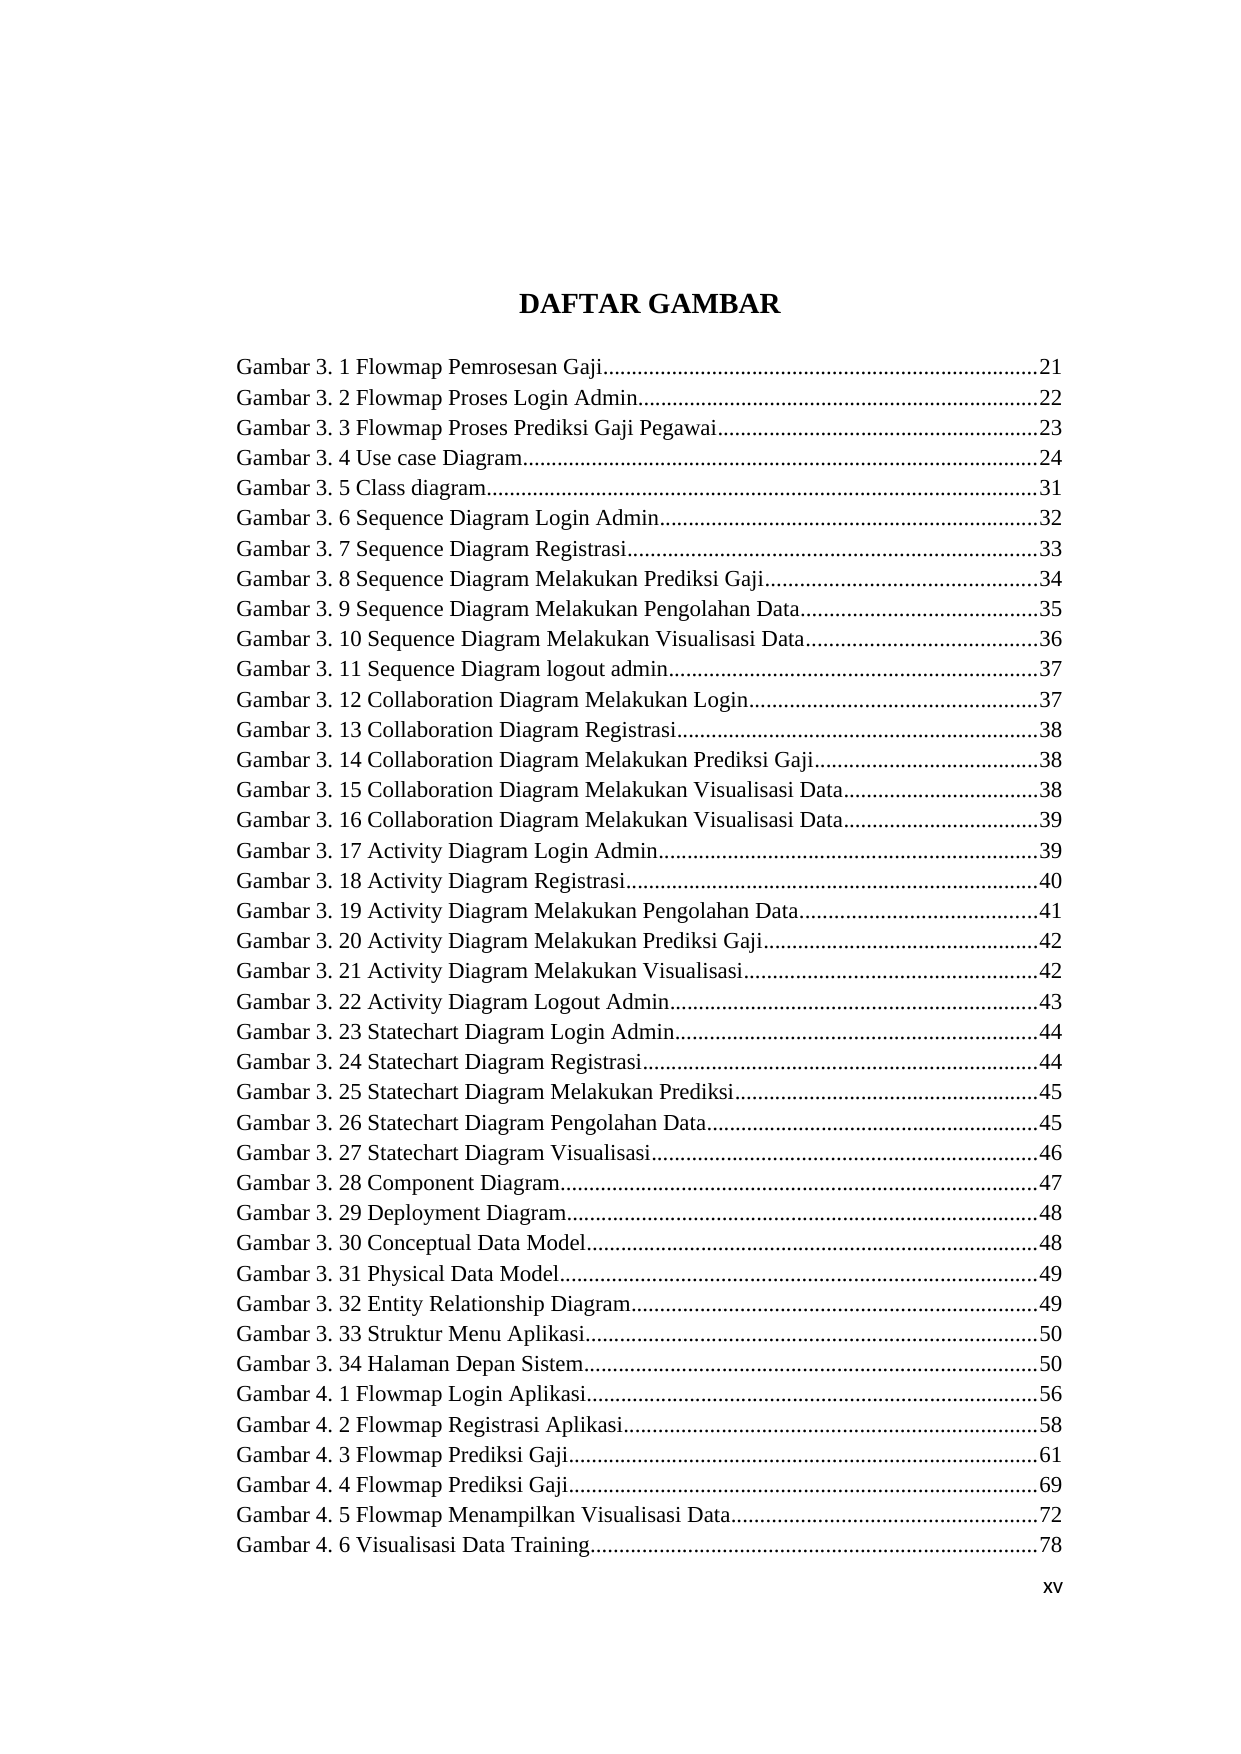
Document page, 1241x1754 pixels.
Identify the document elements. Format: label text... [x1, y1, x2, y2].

text Gambar 3. 20 Activity Diagram Melakukan Prediksi Gaji 42 [236, 927, 1063, 954]
text Gambar 3. 32 Entity Relationship Diagram 49 [236, 1290, 1063, 1316]
text Gambar 3. 17 Activity Diagram Login Admin 39 [236, 837, 1063, 863]
text Gambar 3. 22 Activity Diagram Logout Admin 43 [236, 988, 1063, 1014]
text Gambar 3. 27 Statechart Diagram Visualisasi 46 [236, 1139, 1063, 1165]
text Gambar 3. 26 Statechart Diagram Pengolahan Data 45 [236, 1108, 1063, 1135]
text Gambar 3. 29 Deployment Diagram 48 [236, 1199, 1063, 1226]
text Gambar 3. 16 Collaboration Diagram Melakukan Visualisasi Data 39 [236, 806, 1063, 833]
text Gambar 3. 3 Flowmap Proses Prediksi Gaji Pegawai 23 [236, 414, 1063, 440]
text Gambar 3. 9 Sequence Diagram Melakukan Pengolahan Data 35 [236, 595, 1063, 621]
text Gambar 3. 7 Sequence Diagram Registrasi 33 [236, 534, 1063, 561]
text Gambar 3. 12 Collaboration Diagram Melakukan Login 37 [236, 686, 1063, 712]
text Gambar 3. 13 Collaboration Diagram Registrasi 38 [236, 716, 1063, 742]
text Gambar 3. 6 Sequence Diagram Login Admin 32 [236, 504, 1063, 531]
subtitle DAFTAR GAMBAR [236, 286, 1063, 320]
text Gambar 4. 3 Flowmap Prediksi Gaji 61 [236, 1441, 1063, 1467]
text Gambar 3. 10 Sequence Diagram Melakukan Visualisasi Data 36 [236, 625, 1063, 652]
text Gambar 3. 5 Class diagram 31 [236, 474, 1063, 501]
text Gambar 3. 34 Halaman Depan Sistem 50 [236, 1350, 1063, 1377]
text Gambar 3. 14 Collaboration Diagram Melakukan Prediksi Gaji 38 [236, 746, 1063, 772]
text Gambar 4. 5 Flowmap Menampilkan Visualisasi Data 72 [236, 1501, 1063, 1528]
text Gambar 3. 24 Statechart Diagram Registrasi 44 [236, 1048, 1063, 1074]
text Gambar 4. 4 Flowmap Prediksi Gaji 69 [236, 1471, 1063, 1497]
text Gambar 3. 8 Sequence Diagram Melakukan Prediksi Gaji 34 [236, 565, 1063, 591]
text Gambar 3. 31 Physical Data Model 49 [236, 1259, 1063, 1286]
text Gambar 3. 15 Collaboration Diagram Melakukan Visualisasi Data 38 [236, 776, 1063, 803]
text Gambar 3. 1 Flowmap Pemrosesan Gaji 21 [236, 353, 1063, 380]
text Gambar 4. 1 Flowmap Login Aplikasi 56 [236, 1380, 1063, 1407]
text Gambar 4. 2 Flowmap Registrasi Aplikasi 58 [236, 1411, 1063, 1437]
text Gambar 3. 21 Activity Diagram Melakukan Visualisasi 42 [236, 957, 1063, 984]
text Gambar 3. 25 Statechart Diagram Melakukan Prediksi 45 [236, 1078, 1063, 1105]
text Gambar 3. 28 Component Diagram 47 [236, 1169, 1063, 1195]
text Gambar 3. 2 Flowmap Proses Login Admin 22 [236, 383, 1063, 410]
text Gambar 3. 19 Activity Diagram Melakukan Pengolahan Data 41 [236, 897, 1063, 923]
text Gambar 3. 23 Statechart Diagram Login Admin 44 [236, 1018, 1063, 1044]
text Gambar 3. 18 Activity Diagram Registrasi 40 [236, 867, 1063, 893]
text Gambar 3. 30 Conceptual Data Model 48 [236, 1229, 1063, 1256]
text Gambar 3. 11 Sequence Diagram logout admin 37 [236, 655, 1063, 682]
text Gambar 4. 6 Visualisasi Data Training 78 [236, 1531, 1063, 1558]
text Gambar 3. 4 Use case Diagram 24 [236, 444, 1063, 470]
text Gambar 3. 33 Struktur Menu Aplikasi 50 [236, 1320, 1063, 1346]
